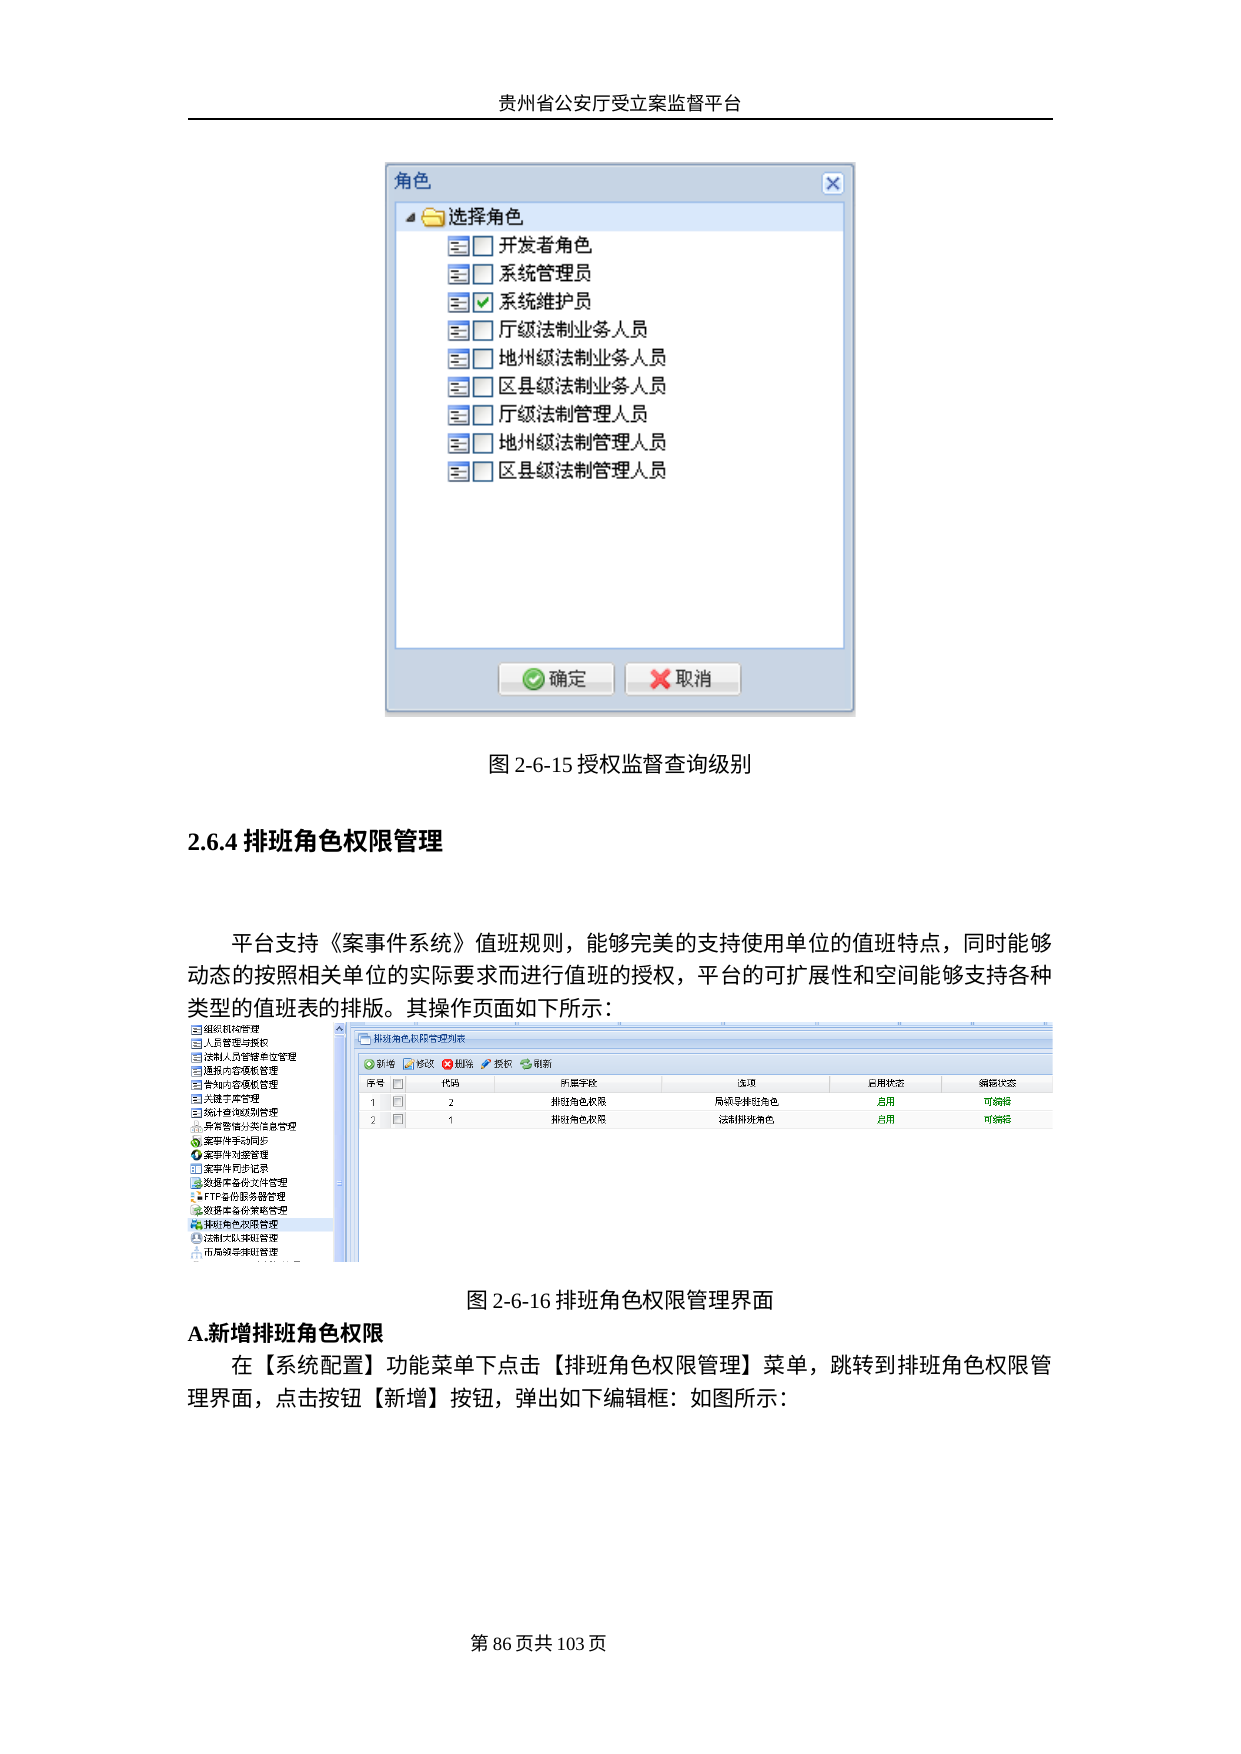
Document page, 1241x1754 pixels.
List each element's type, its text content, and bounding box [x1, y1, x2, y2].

picture [187, 1022, 1053, 1262]
picture [384, 162, 856, 717]
text 图2-6-16排班角色权限管理界面 [187, 1283, 1053, 1315]
text 在【系统配置】功能菜单下点击【排班角色权限管理】菜单，跳转到排班角色权限管理界面，点击按钮【新增】按钮，弹出如下编辑框：如图所示： [187, 1348, 1053, 1413]
text 平台支持《案事件系统》值班规则，能够完美的支持使用单位的值班特点，同时能够动态的按照相关单位的实际要求而进行值班的授权，平台的可扩展性和空间能够支持各种类型的值班表的排版。其操作页面如下所示： [187, 925, 1053, 1022]
subtitle 2.6.4 排班角色权限管理 [187, 807, 1053, 872]
text A.新增排班角色权限 [187, 1315, 1053, 1348]
text 图2-6-15授权监督查询级别 [187, 747, 1053, 779]
